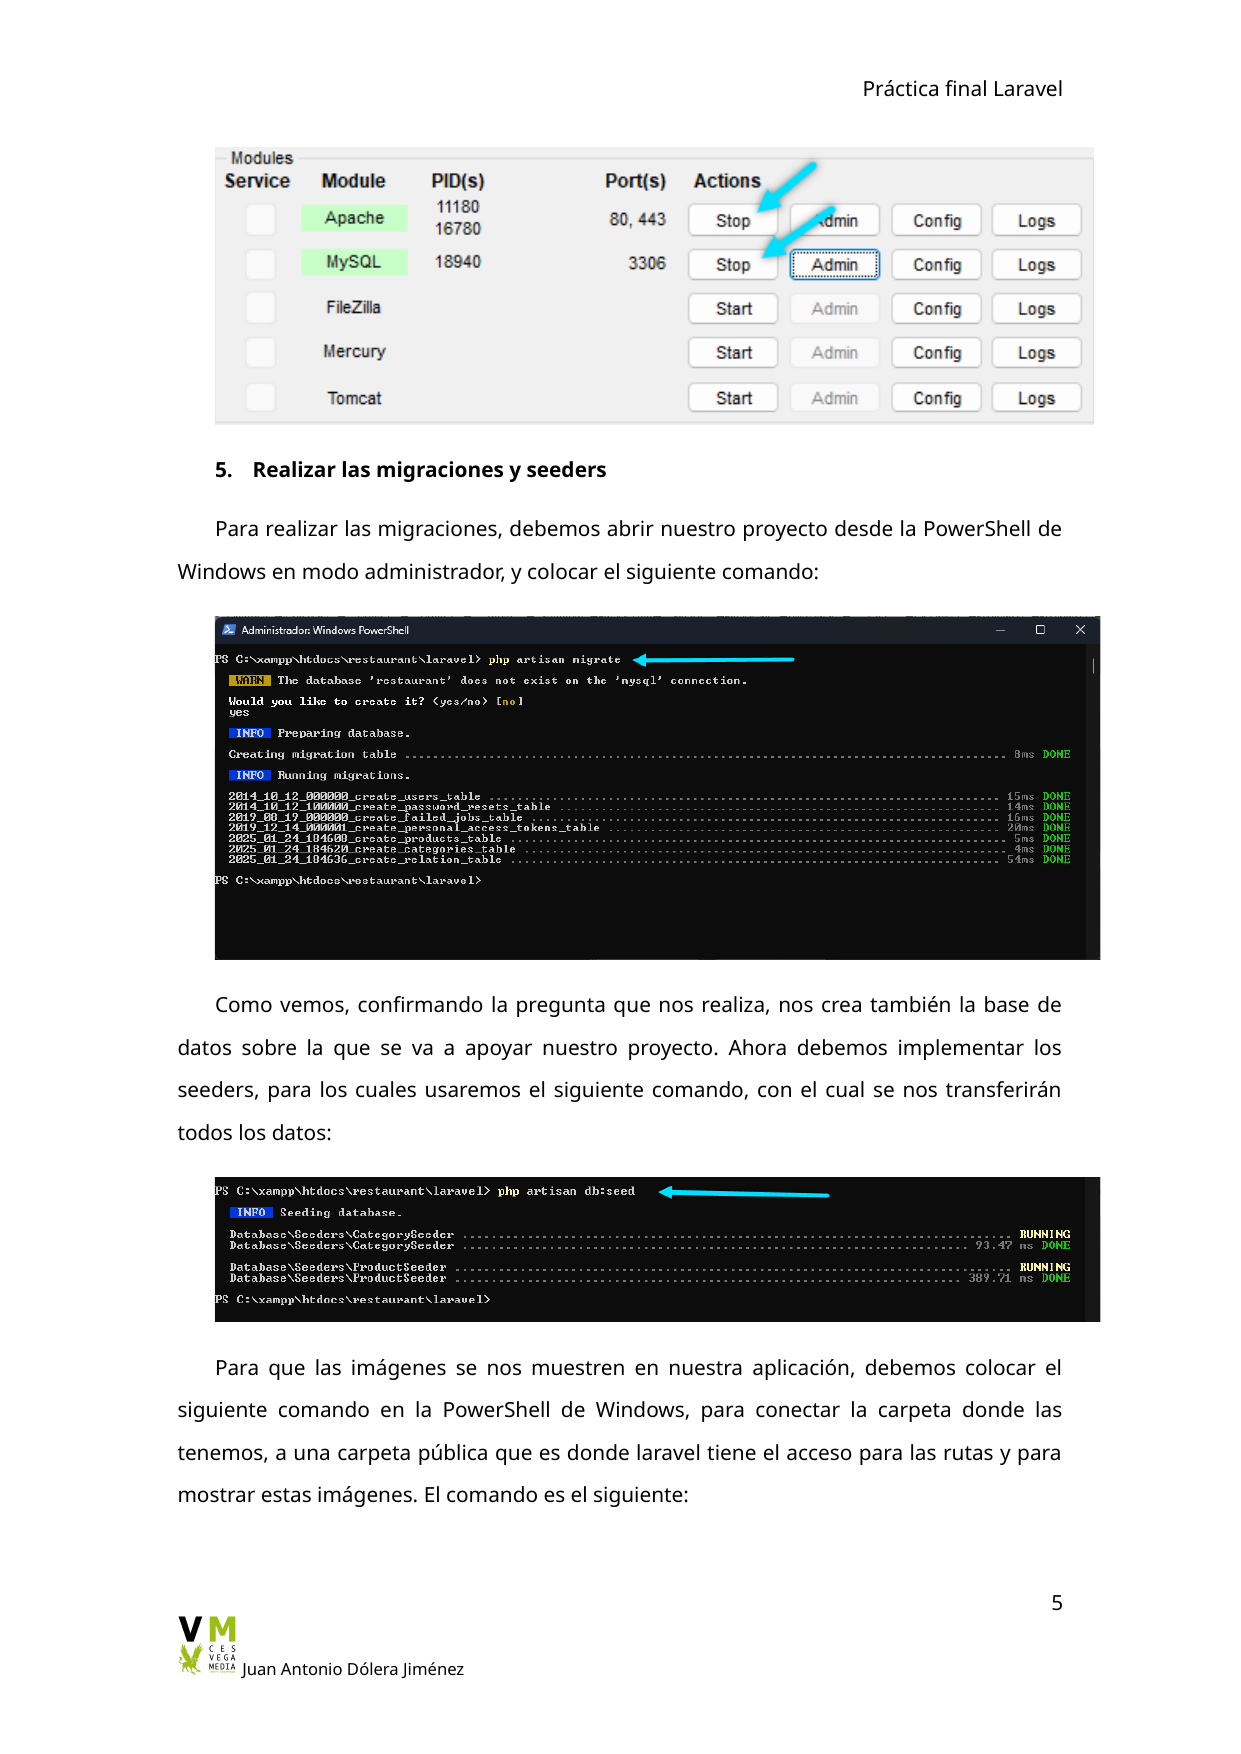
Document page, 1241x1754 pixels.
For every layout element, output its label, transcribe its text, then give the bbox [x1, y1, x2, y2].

picture [177, 1616, 237, 1676]
picture [214, 147, 1095, 425]
list Realizar las migraciones y seeders [215, 455, 1063, 483]
picture [214, 616, 1101, 960]
text Para que las imágenes se nos muestren en nuestra aplicación, debemos colocar el siguiente comando en la PowerShell de Windows, para conectar la carpeta donde las tenemos, a una carpeta pública que es donde laravel tiene el acceso para las rutas y para mostrar estas imágenes. El comando es el siguiente: [177, 1353, 1063, 1509]
picture [214, 1177, 1101, 1322]
text Como vemos, confirmando la pregunta que nos realiza, nos crea también la base de datos sobre la que se va a apoyar nuestro proyecto. Ahora debemos implementar los seeders, para los cuales usaremos el siguiente comando, con el cual se nos transferirán todos los datos: [177, 990, 1063, 1146]
text Para realizar las migraciones, debemos abrir nuestro proyecto desde la PowerShell de Windows en modo administrador, y colocar el siguiente comando: [177, 514, 1063, 585]
